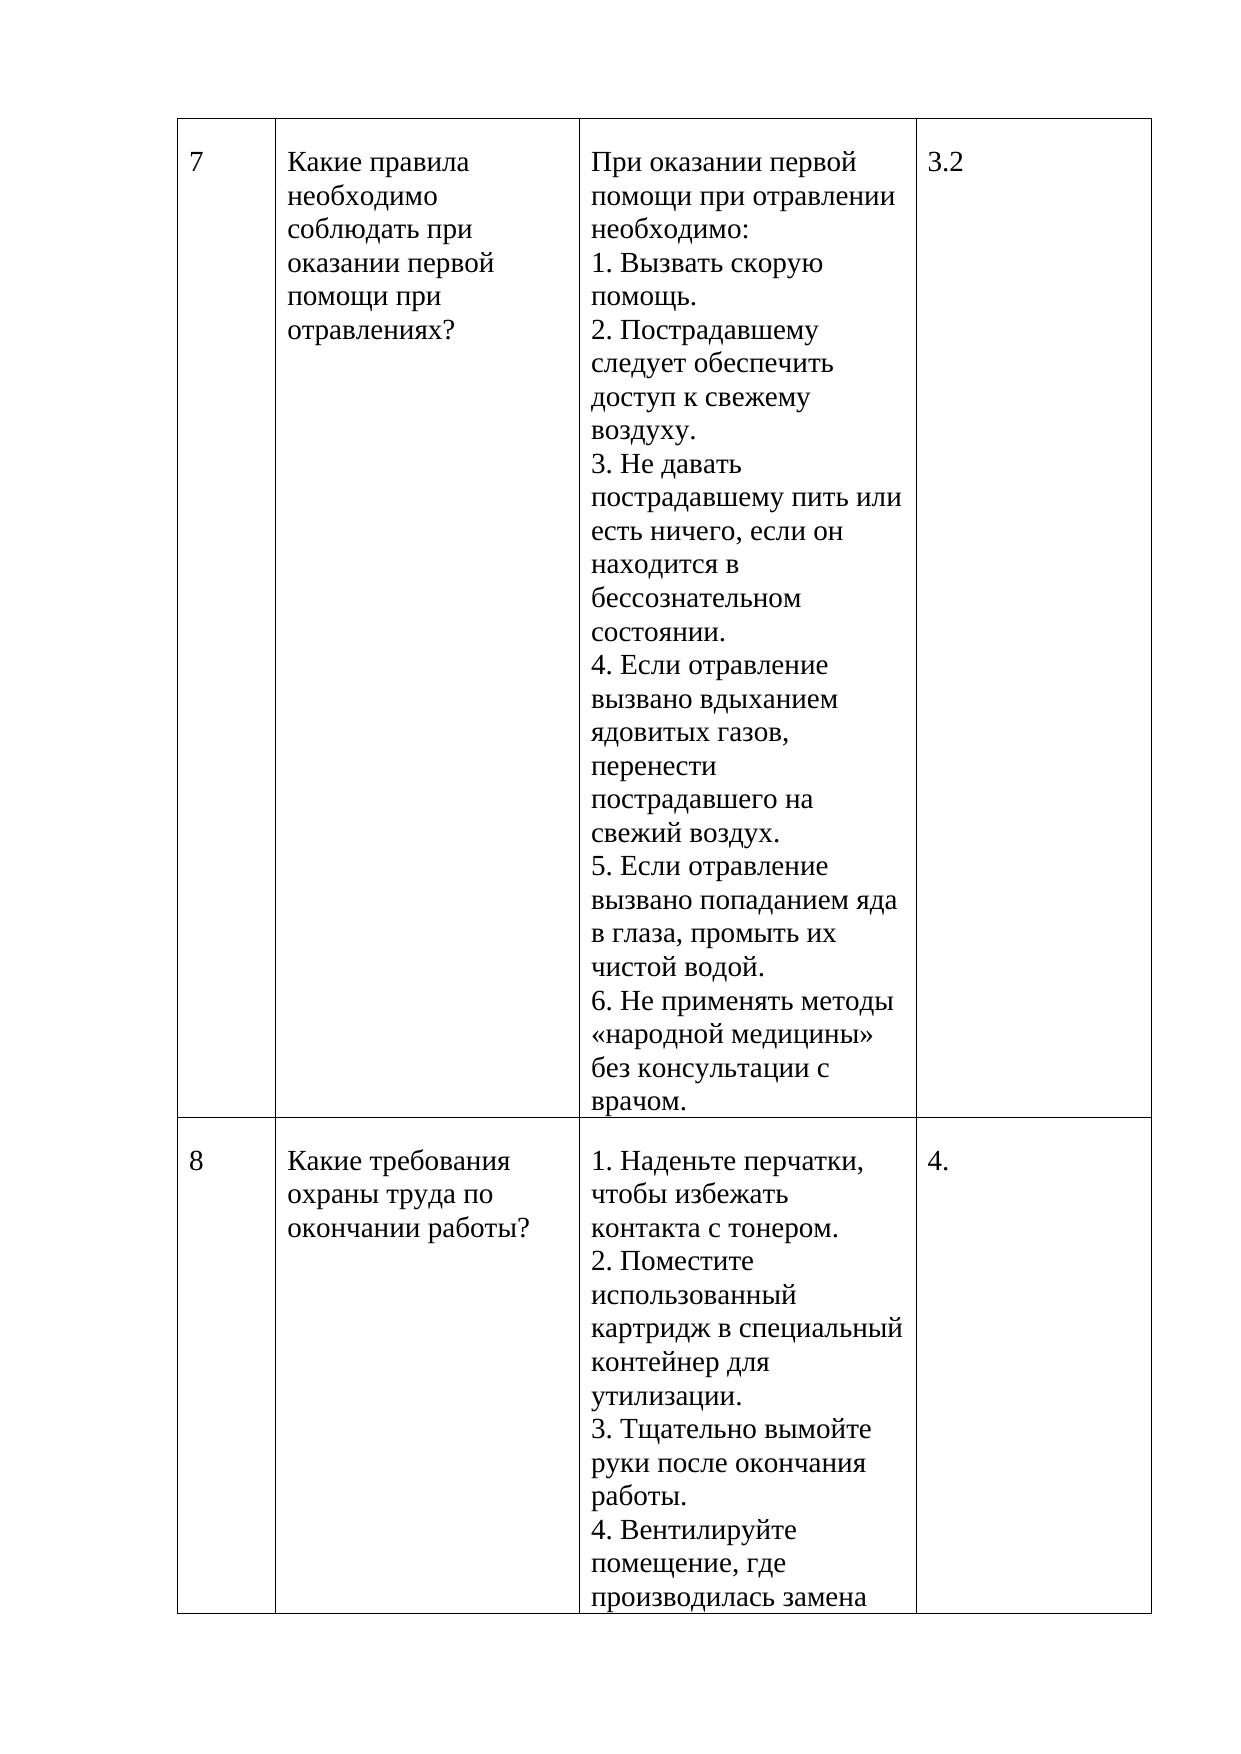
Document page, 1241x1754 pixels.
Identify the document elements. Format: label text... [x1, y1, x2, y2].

table_cell 4. [917, 1118, 1151, 1612]
table_cell Какие правила необходимо соблюдать при оказании первой помощи при отравлениях? [276, 119, 579, 1117]
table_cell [580, 1118, 916, 1612]
table_cell 8 [178, 1118, 275, 1612]
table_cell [276, 1118, 579, 1612]
table_cell 7 [178, 119, 275, 1117]
table_cell 3.2 [917, 119, 1151, 1117]
table_cell При оказании первой помощи при отравлении необходимо: 1. Вызвать скорую помощь. 2. Пострадавшему следует обеспечить доступ к свежему воздуху. 3. Не давать пострадавшему пить или есть ничего, если он находится в бессознательном состоянии. 4. Если отравление вызвано вдыханием ядовитых газов, перенести пострадавшего на свежий воздух. 5. Если отравление вызвано попаданием яда в глаза, промыть их чистой водой. 6. Не применять методы «народной медицины» без консультации с врачом. [580, 119, 916, 1117]
